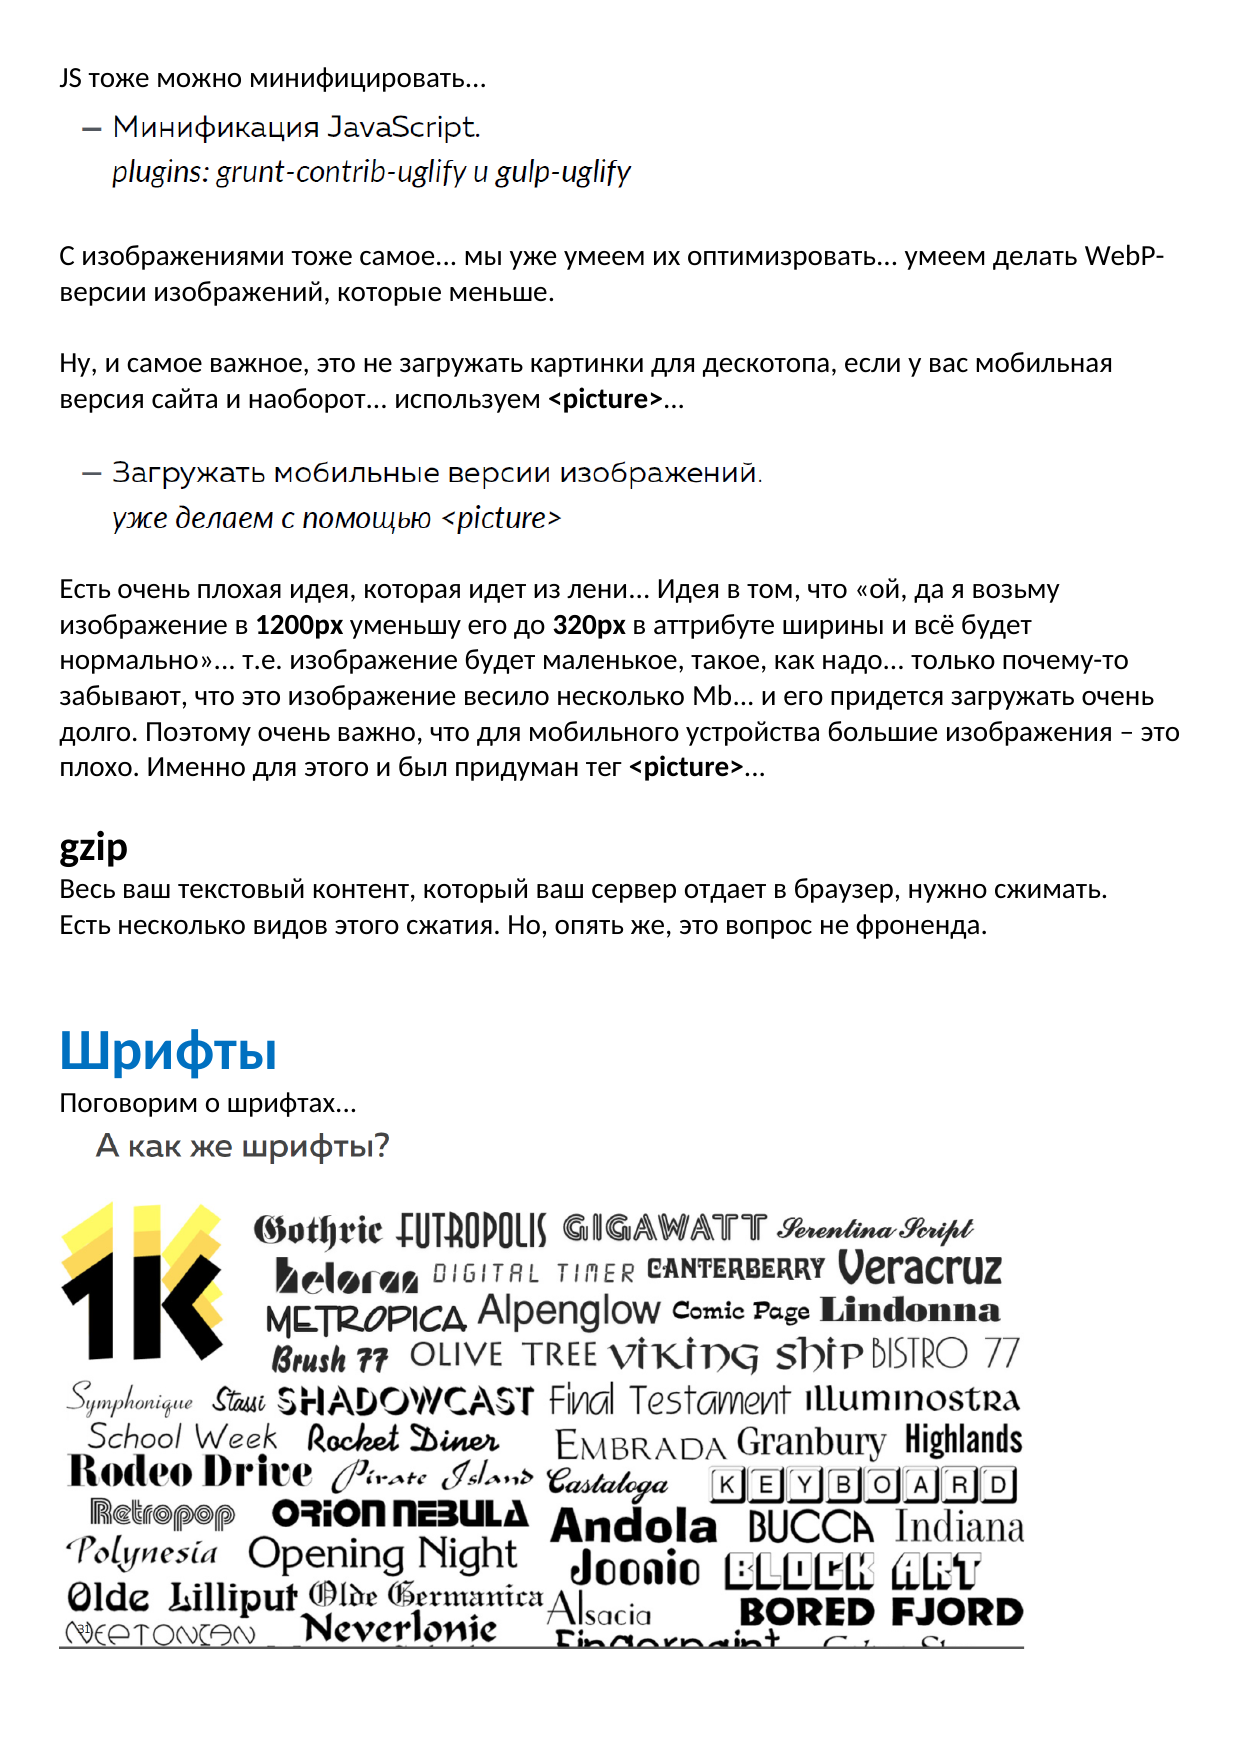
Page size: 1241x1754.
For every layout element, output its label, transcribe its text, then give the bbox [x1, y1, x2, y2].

text JS тоже можно минифицировать... [59, 59, 1181, 95]
picture [59, 1119, 1025, 1649]
text С изображениями тоже самое... мы уже умеем их оптимизровать... умеем делать WebP-версии изображений, которые меньше. [59, 237, 1181, 308]
text gzip [59, 819, 1181, 870]
picture [59, 94, 838, 202]
text Ну, и самое важное, это не загружать картинки для дескотопа, если у вас мобильная версия сайта и наоборот... используем <picture>... [59, 344, 1181, 415]
text Весь ваш текстовый контент, который ваш сервер отдает в браузер, нужно сжимать. [59, 870, 1181, 906]
text Есть несколько видов этого сжатия. Но, опять же, это вопрос не фроненда. [59, 906, 1181, 942]
text Есть очень плохая идея, которая идет из лени... Идея в том, что «ой, да я возьму изображение в 1200px уменьшу его до 320px в аттрибуте ширины и всё будет нормально»... т.е. изображение будет маленькое, такое, как надо... только почему-то забывают, что это изображение весило несколько Mb... и его придется загружать очень долго. Поэтому очень важно, что для мобильного устройства большие изображения – это плохо. Именно для этого и был придуман тег <picture>... [59, 570, 1181, 784]
text Поговорим о шрифтах... [59, 1084, 1181, 1120]
picture [59, 451, 838, 535]
text Шрифты [59, 1013, 1181, 1084]
